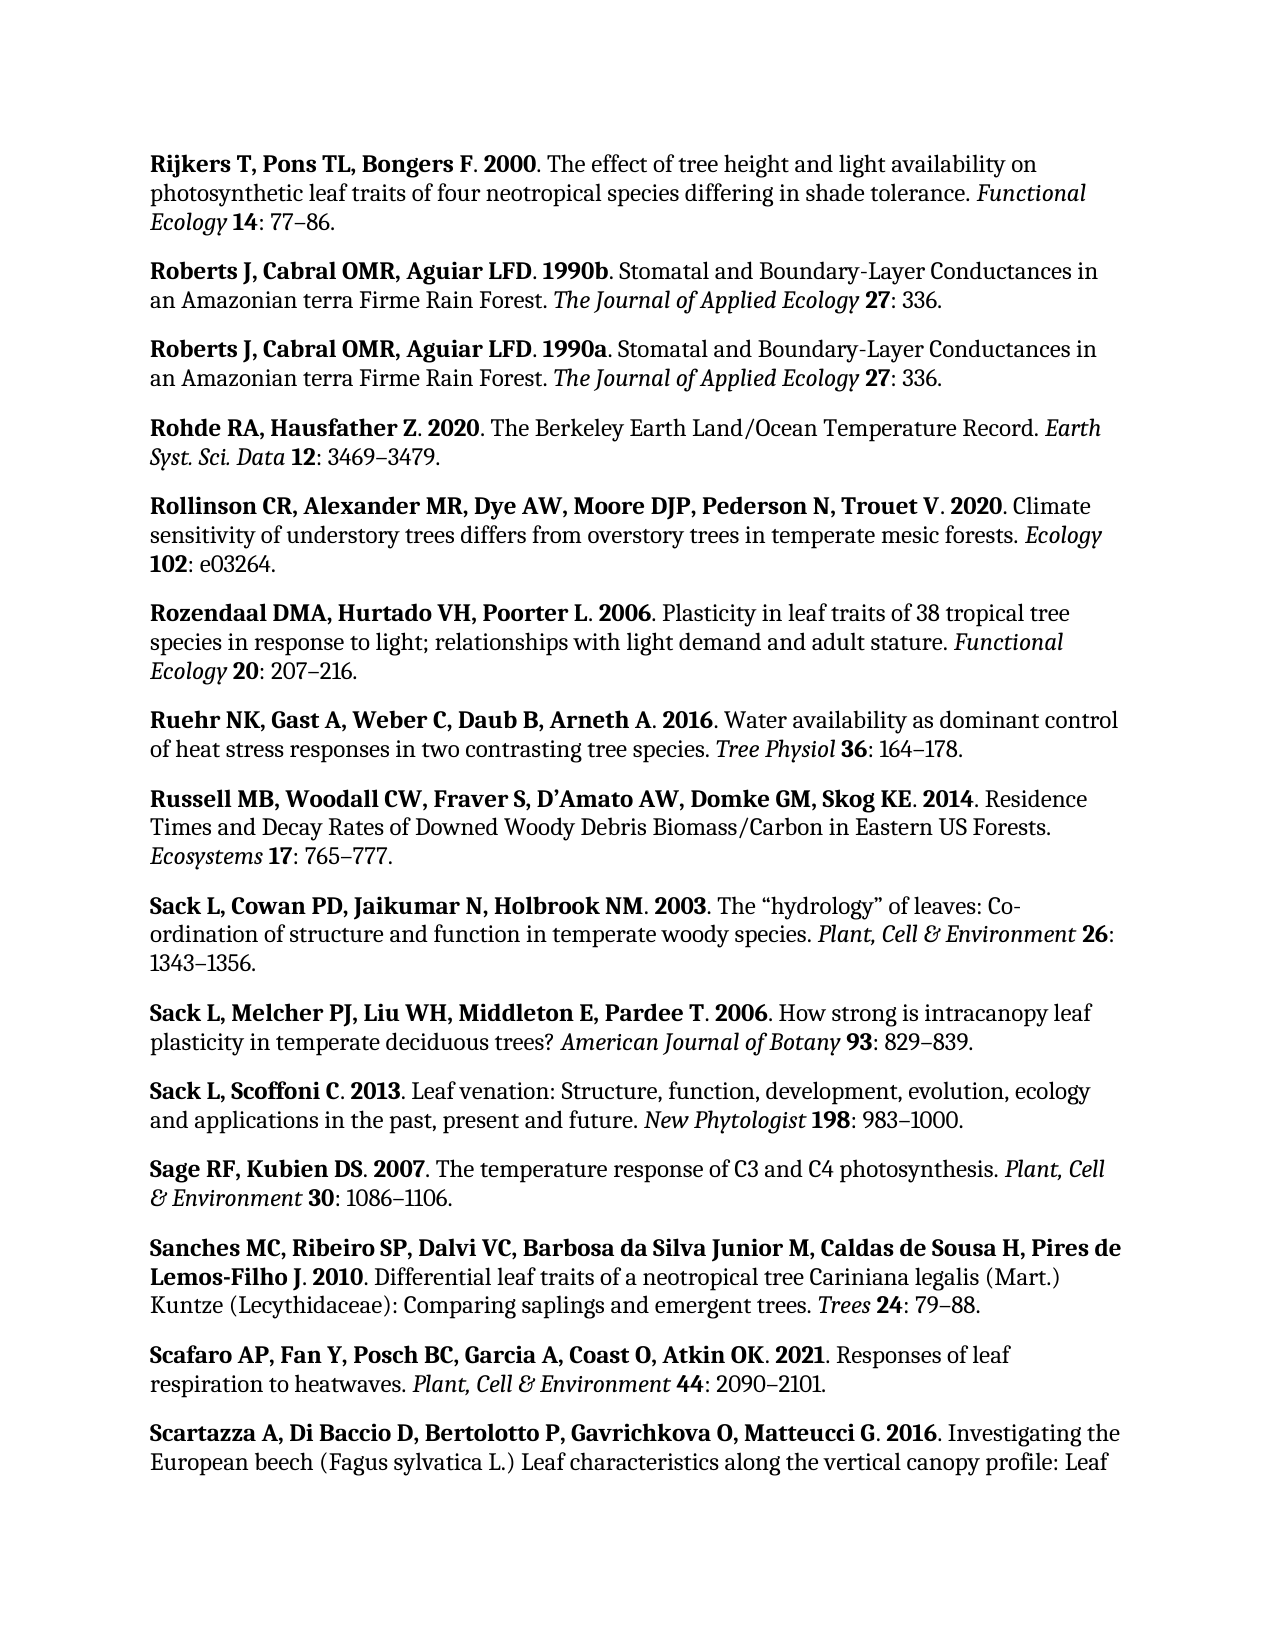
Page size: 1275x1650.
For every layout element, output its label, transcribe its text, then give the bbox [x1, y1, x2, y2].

text Rohde RA, Hausfather Z. 2020. The Berkeley Earth Land/Ocean Temperature Record. Earth Syst. Sci. Data 12: 3469–3479. [150, 414, 1125, 471]
text Sack L, Melcher PJ, Liu WH, Middleton E, Pardee T. 2006. How strong is intracanopy leaf plasticity in temperate deciduous trees? American Journal of Botany 93: 829–839. [150, 999, 1125, 1056]
text Sack L, Scoffoni C. 2013. Leaf venation: Structure, function, development, evolution, ecology and applications in the past, present and future. New Phytologist 198: 983–1000. [150, 1077, 1125, 1134]
text Rijkers T, Pons TL, Bongers F. 2000. The effect of tree height and light availability on photosynthetic leaf traits of four neotropical species differing in shade tolerance. Functional Ecology 14: 77–86. [150, 150, 1125, 236]
text Roberts J, Cabral OMR, Aguiar LFD. 1990a. Stomatal and Boundary-Layer Conductances in an Amazonian terra Firme Rain Forest. The Journal of Applied Ecology 27: 336. [150, 335, 1125, 393]
text Sack L, Cowan PD, Jaikumar N, Holbrook NM. 2003. The “hydrology” of leaves: Co-ordination of structure and function in temperate woody species. Plant, Cell & Environment 26: 1343–1356. [150, 892, 1125, 978]
text Rollinson CR, Alexander MR, Dye AW, Moore DJP, Pederson N, Trouet V. 2020. Climate sensitivity of understory trees differs from overstory trees in temperate mesic forests. Ecology 102: e03264. [150, 492, 1125, 578]
text Scafaro AP, Fan Y, Posch BC, Garcia A, Coast O, Atkin OK. 2021. Responses of leaf respiration to heatwaves. Plant, Cell & Environment 44: 2090–2101. [150, 1341, 1125, 1398]
text Rozendaal DMA, Hurtado VH, Poorter L. 2006. Plasticity in leaf traits of 38 tropical tree species in response to light; relationships with light demand and adult stature. Functional Ecology 20: 207–216. [150, 599, 1125, 685]
text Roberts J, Cabral OMR, Aguiar LFD. 1990b. Stomatal and Boundary-Layer Conductances in an Amazonian terra Firme Rain Forest. The Journal of Applied Ecology 27: 336. [150, 257, 1125, 314]
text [150, 1419, 1125, 1477]
text Ruehr NK, Gast A, Weber C, Daub B, Arneth A. 2016. Water availability as dominant control of heat stress responses in two contrasting tree species. Tree Physiol 36: 164–178. [150, 706, 1125, 764]
text Russell MB, Woodall CW, Fraver S, D’Amato AW, Domke GM, Skog KE. 2014. Residence Times and Decay Rates of Downed Woody Debris Biomass/Carbon in Eastern US Forests. Ecosystems 17: 765–777. [150, 784, 1125, 871]
text Sage RF, Kubien DS. 2007. The temperature response of C3 and C4 photosynthesis. Plant, Cell & Environment 30: 1086–1106. [150, 1155, 1125, 1213]
text Sanches MC, Ribeiro SP, Dalvi VC, Barbosa da Silva Junior M, Caldas de Sousa H, Pires de Lemos-Filho J. 2010. Differential leaf traits of a neotropical tree Cariniana legalis (Mart.) Kuntze (Lecythidaceae): Comparing saplings and emergent trees. Trees 24: 79–88. [150, 1234, 1125, 1320]
